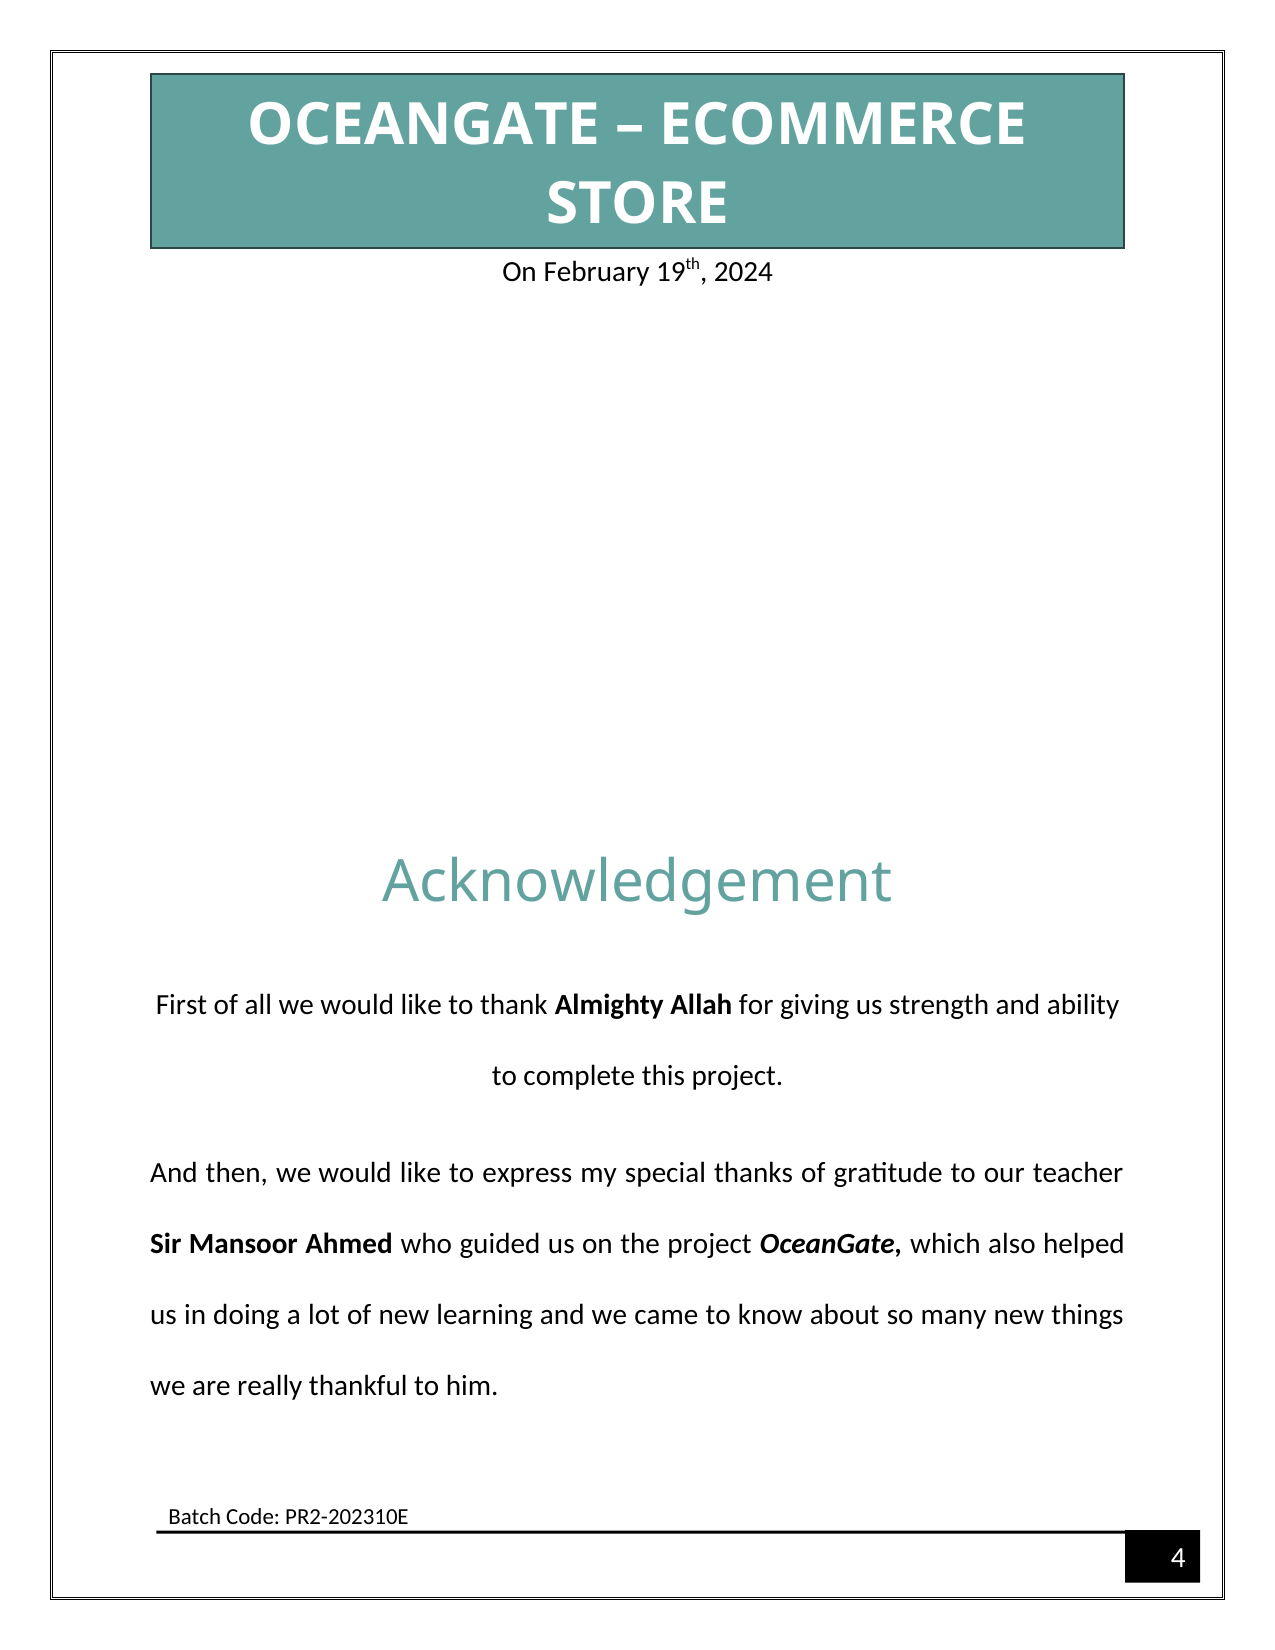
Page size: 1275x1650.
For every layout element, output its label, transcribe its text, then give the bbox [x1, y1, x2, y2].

text First of all we would like to thank Almighty Allah for giving us strength and ability to complete this project. [150, 986, 1125, 1093]
text On February 19th, 2024 [150, 249, 1125, 288]
text And then, we would like to express my special thanks of gratitude to our teacher Sir Mansoor Ahmed who guided us on the project OceanGate, which also helped us in doing a lot of new learning and we came to know about so many new things we are really thankful to him. [150, 1154, 1125, 1403]
text Acknowledgement [150, 838, 1125, 918]
